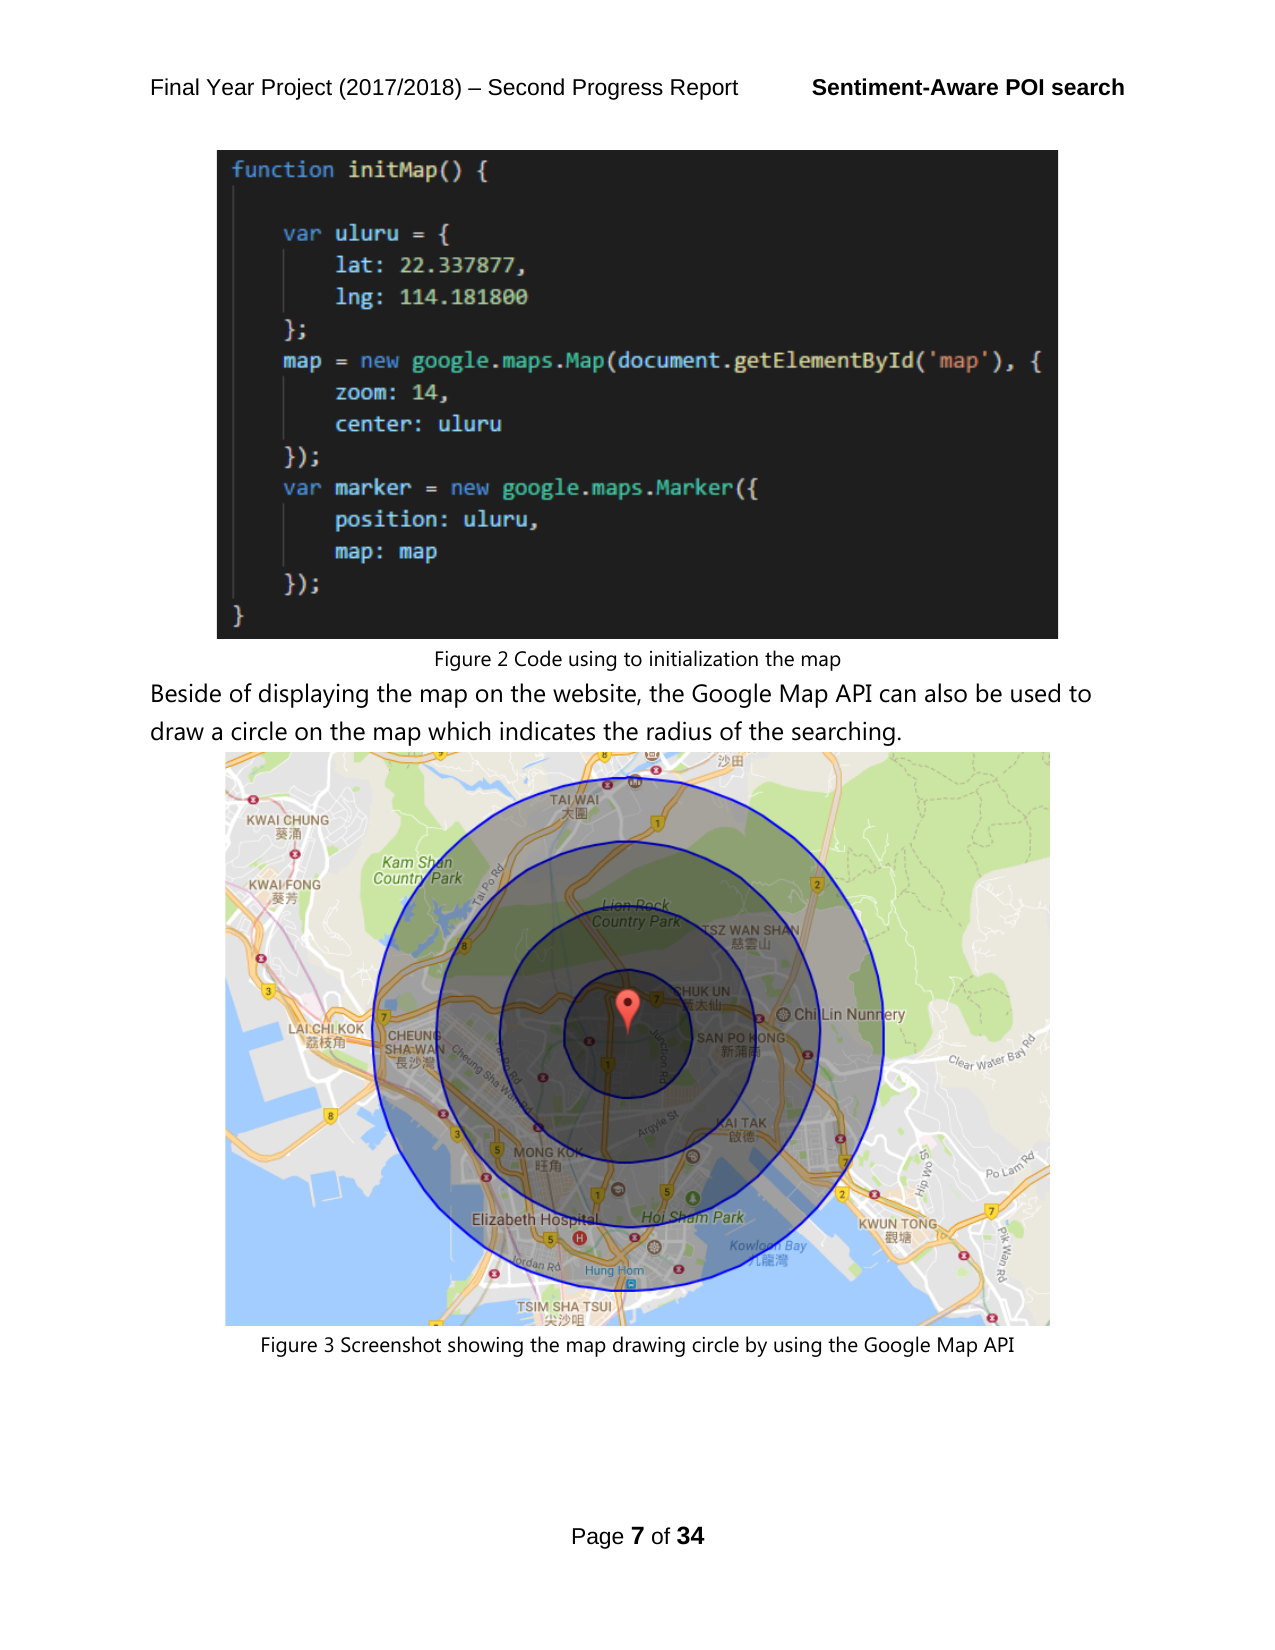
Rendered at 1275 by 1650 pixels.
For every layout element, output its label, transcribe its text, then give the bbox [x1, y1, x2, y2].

text Beside of displaying the map on the website, the Google Map API can also be used to draw a circle on the map which indicates the radius of the searching. [150, 676, 1125, 747]
text Figure 3 Screenshot showing the map drawing circle by using the Google Map API [150, 1330, 1125, 1358]
picture [216, 150, 1059, 639]
picture [225, 752, 1050, 1326]
text Figure 2 Code using to initialization the map [150, 644, 1125, 672]
